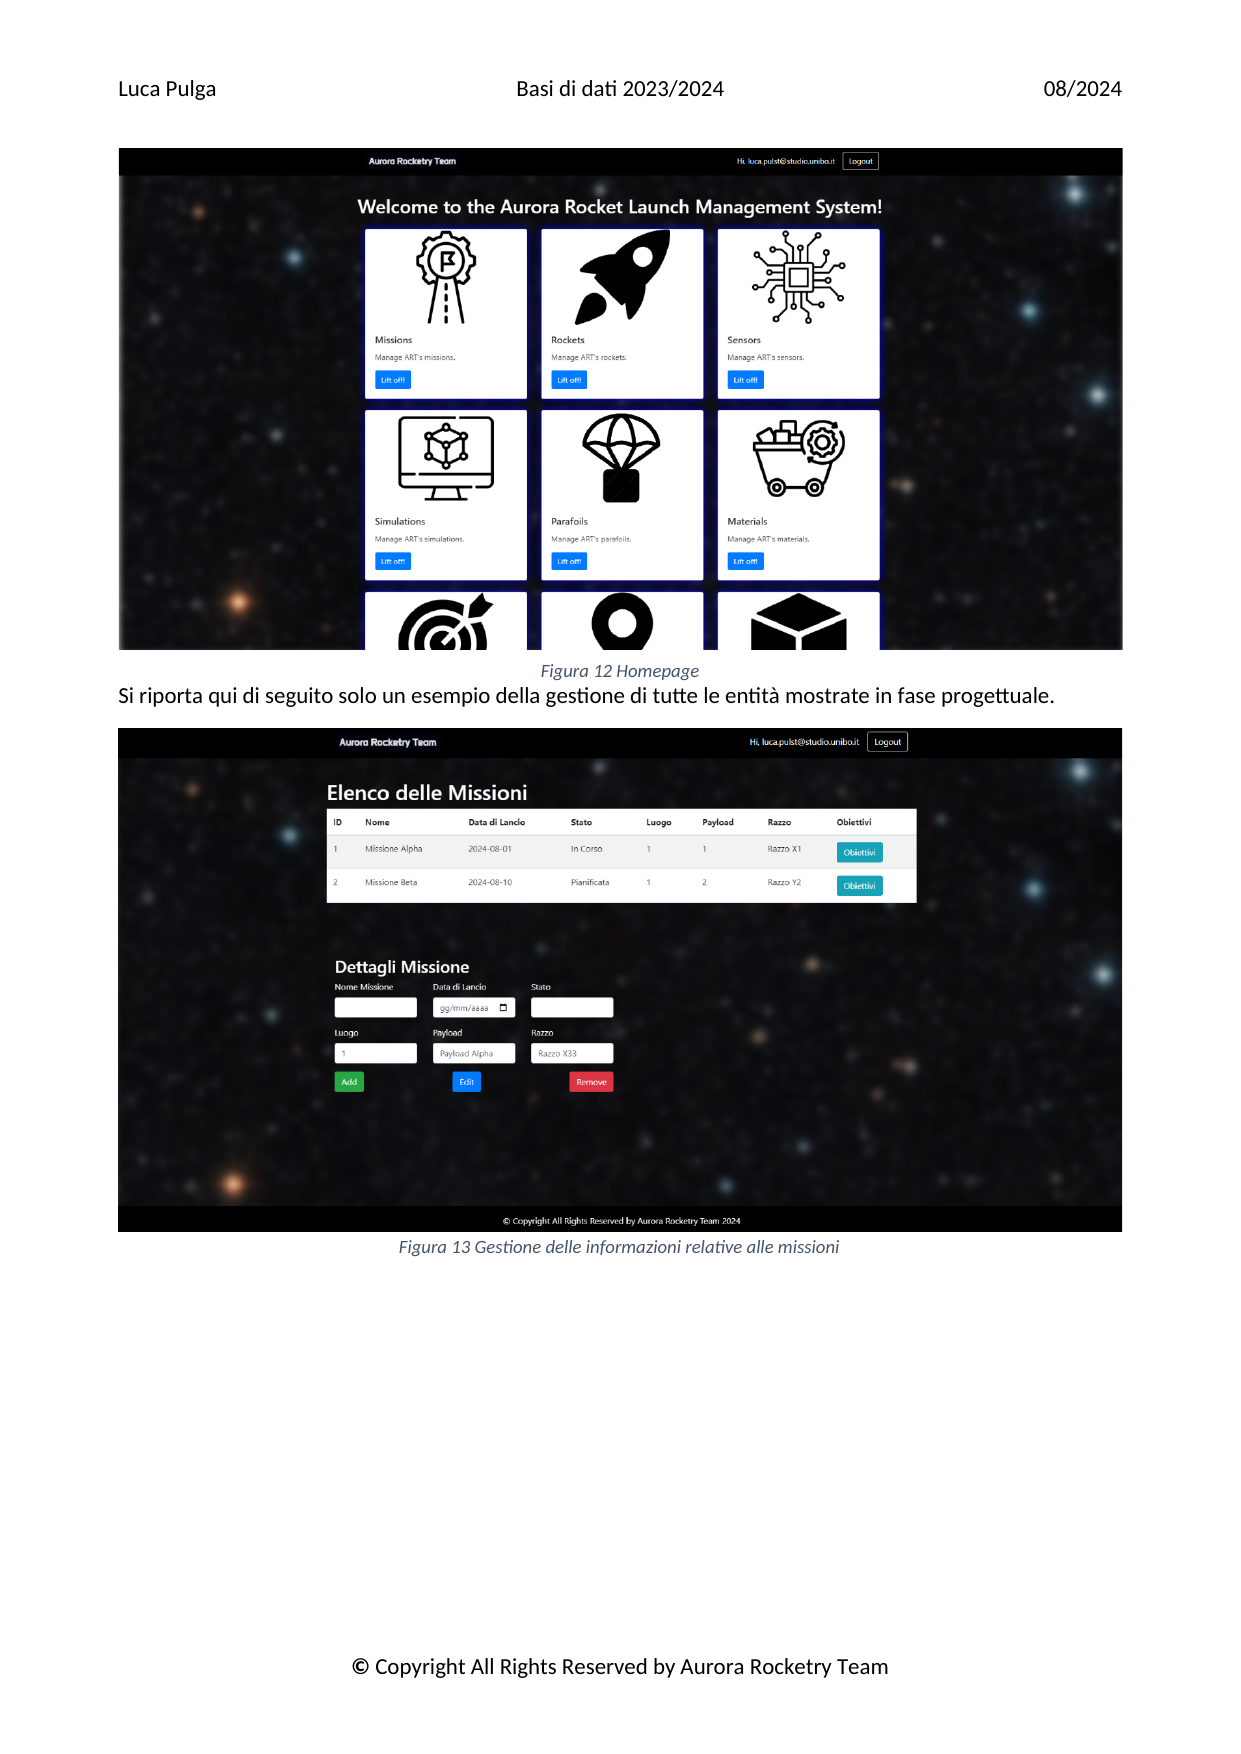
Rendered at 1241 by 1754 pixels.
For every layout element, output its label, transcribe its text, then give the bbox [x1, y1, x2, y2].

picture [118, 728, 1123, 1232]
text Si riporta qui di seguito solo un esempio della gestione di tutte le entità mostrate in fase progettuale. [118, 682, 1122, 710]
text Figura 13 Gestione delle informazioni relative alle missioni [118, 1235, 1122, 1258]
picture [118, 148, 1123, 650]
